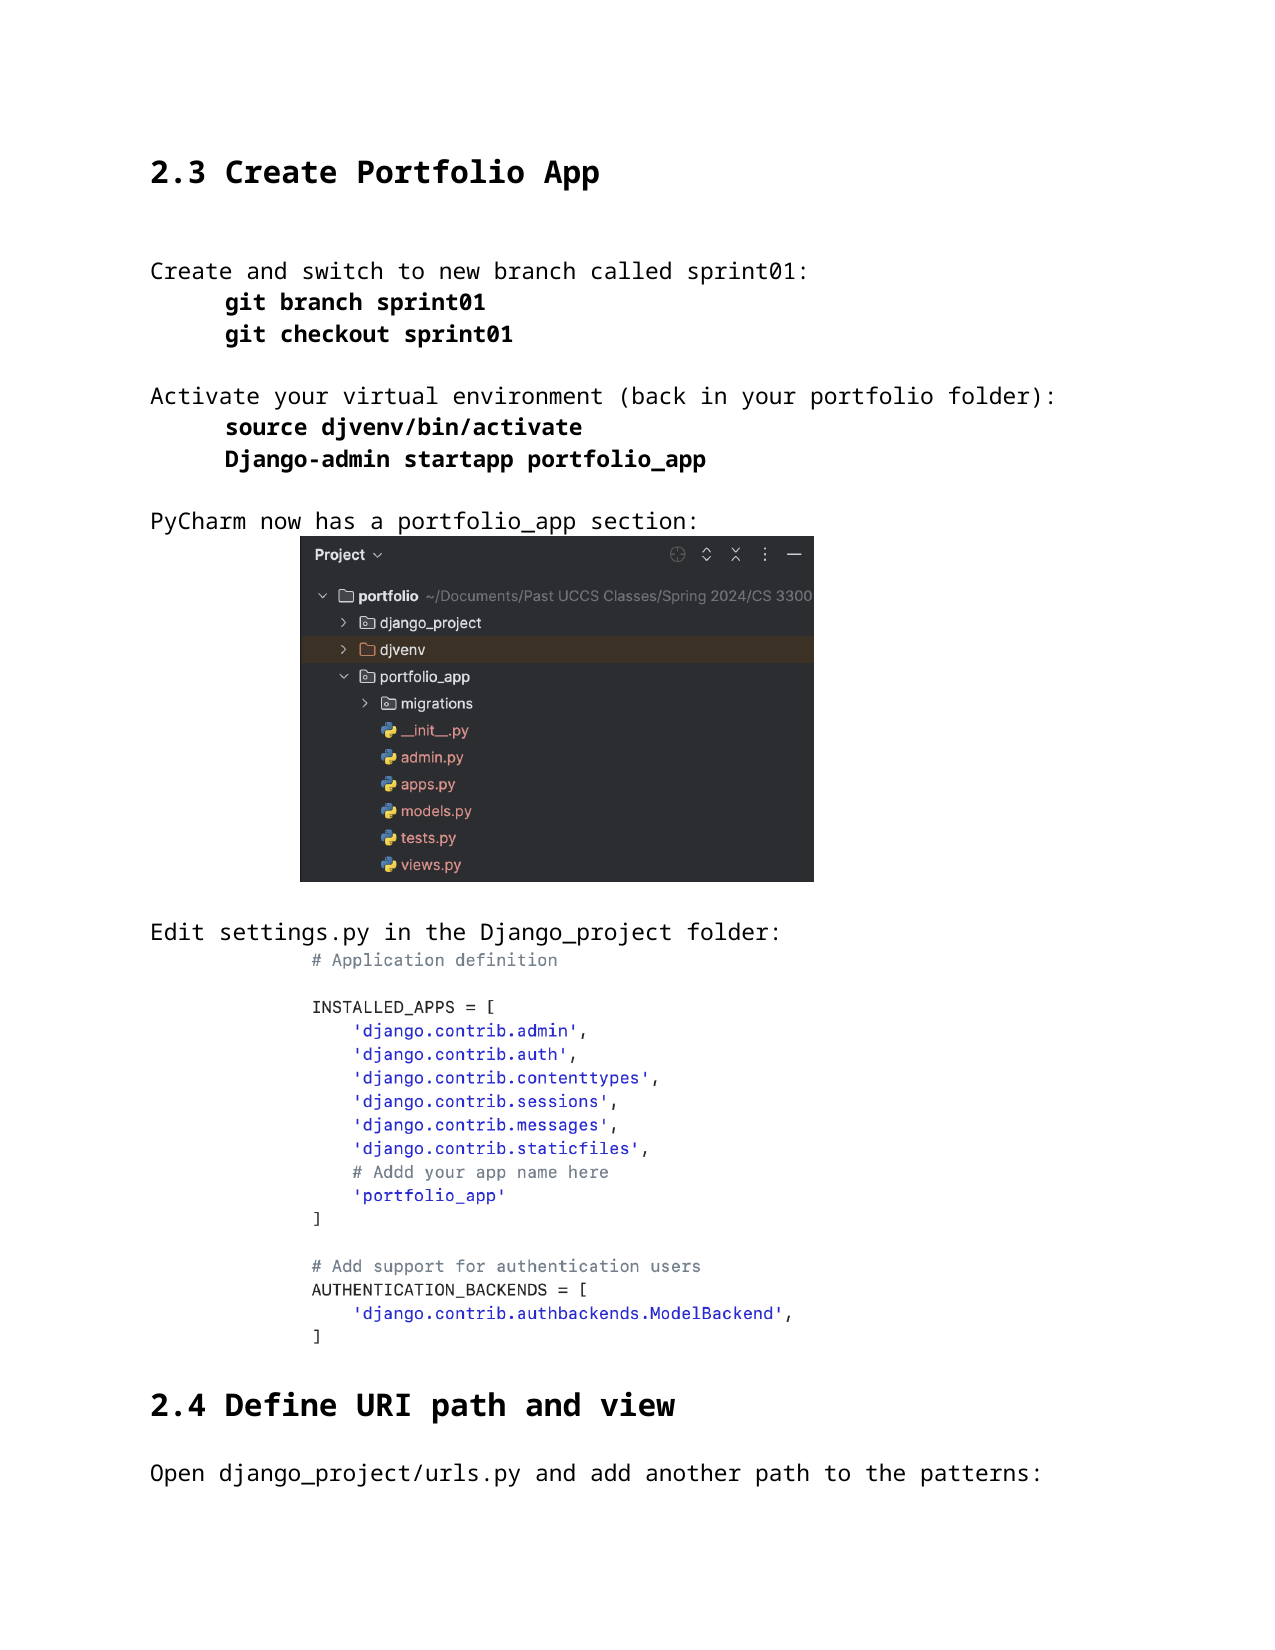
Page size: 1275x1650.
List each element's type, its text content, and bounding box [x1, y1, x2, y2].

text Create and switch to new branch called sprint01: [150, 255, 1125, 286]
picture [300, 947, 814, 1352]
text Django-admin startapp portfolio_app [150, 443, 1125, 474]
text 2.3 Create Portfolio App [150, 150, 1125, 193]
text 2.4 Define URI path and view [150, 1383, 1125, 1426]
text git checkout sprint01 [150, 318, 1125, 349]
text git branch sprint01 [150, 286, 1125, 318]
text Activate your virtual environment (back in your portfolio folder): [150, 380, 1125, 411]
picture [300, 536, 814, 882]
text source djvenv/bin/activate [150, 411, 1125, 443]
text Open django_project/urls.py and add another path to the patterns: [150, 1457, 1125, 1488]
text PyCharm now has a portfolio_app section: [150, 505, 1125, 536]
text Edit settings.py in the Django_project folder: [150, 916, 1125, 947]
